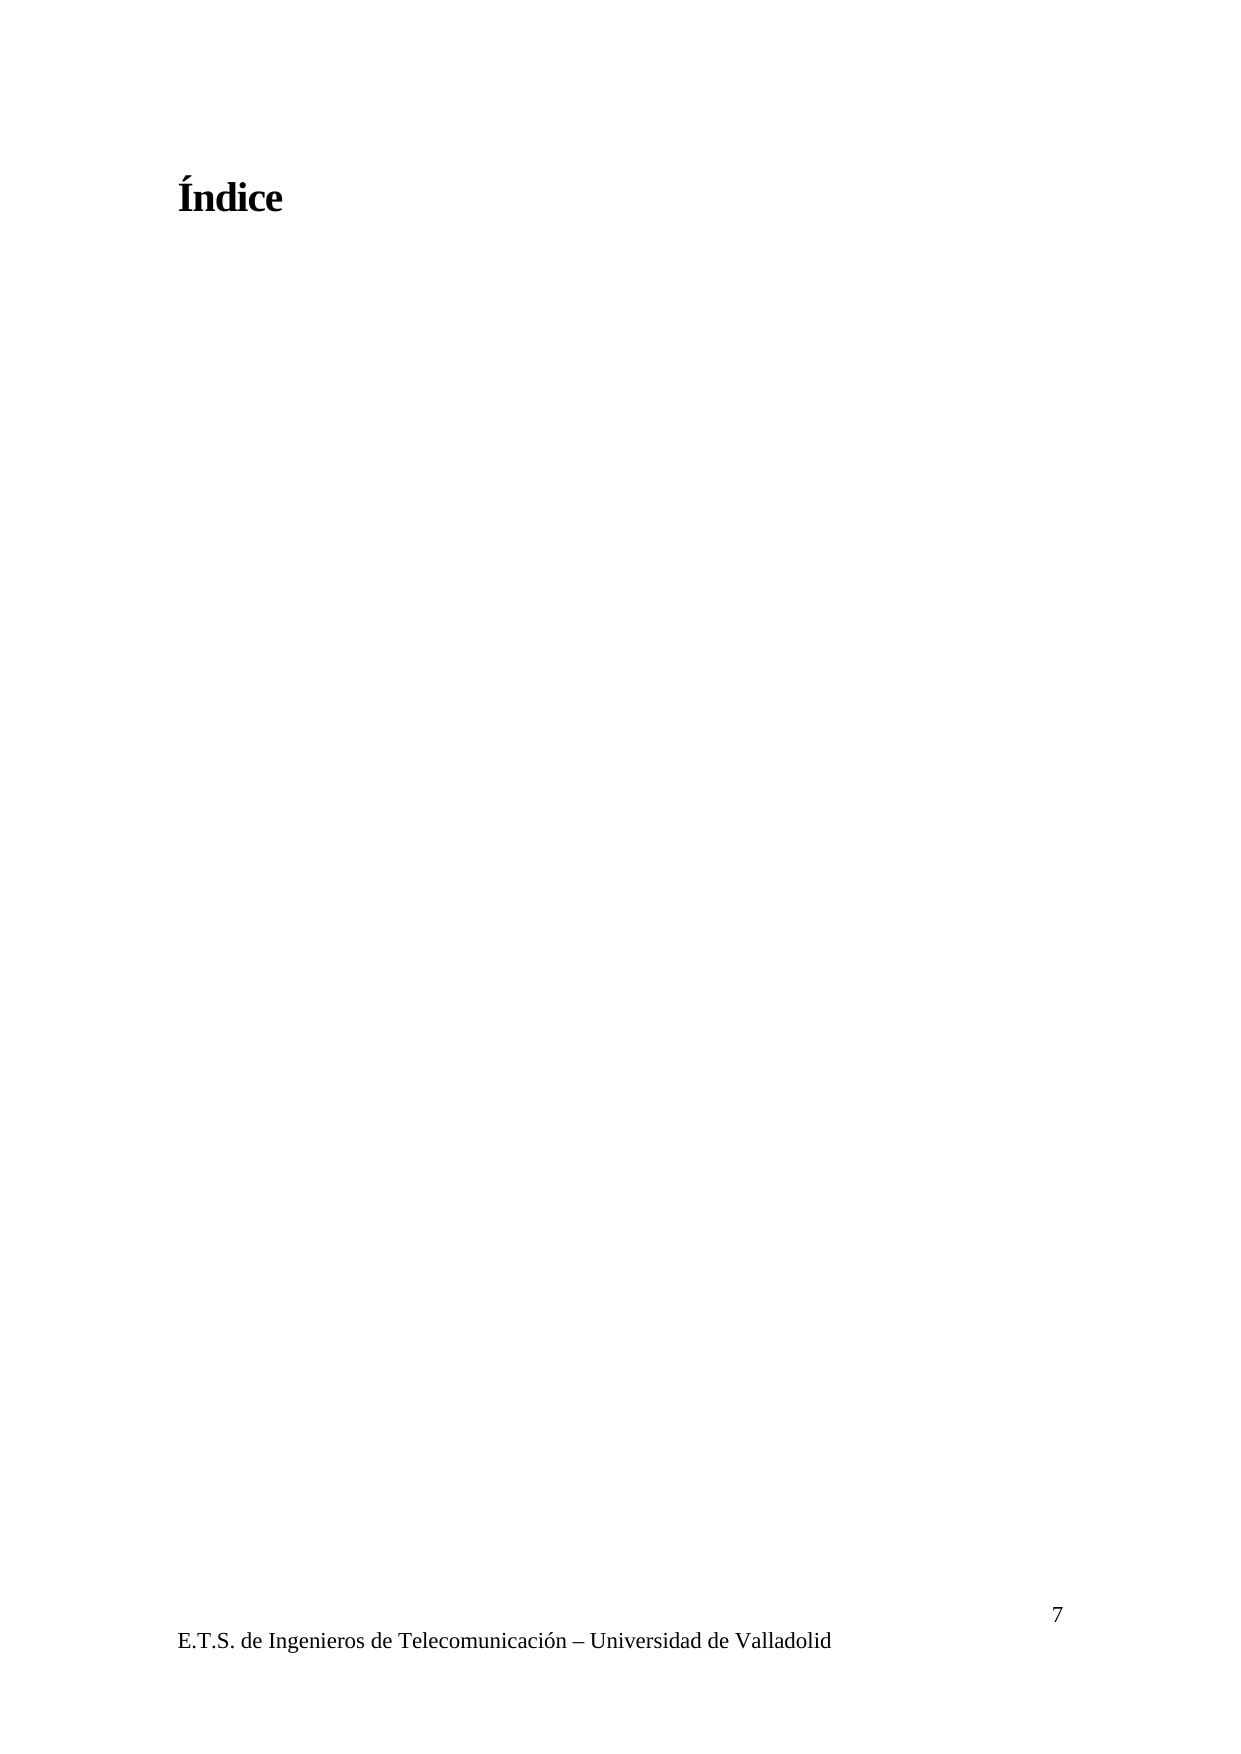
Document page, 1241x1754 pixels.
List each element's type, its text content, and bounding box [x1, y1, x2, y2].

title Índice [177, 173, 1063, 221]
